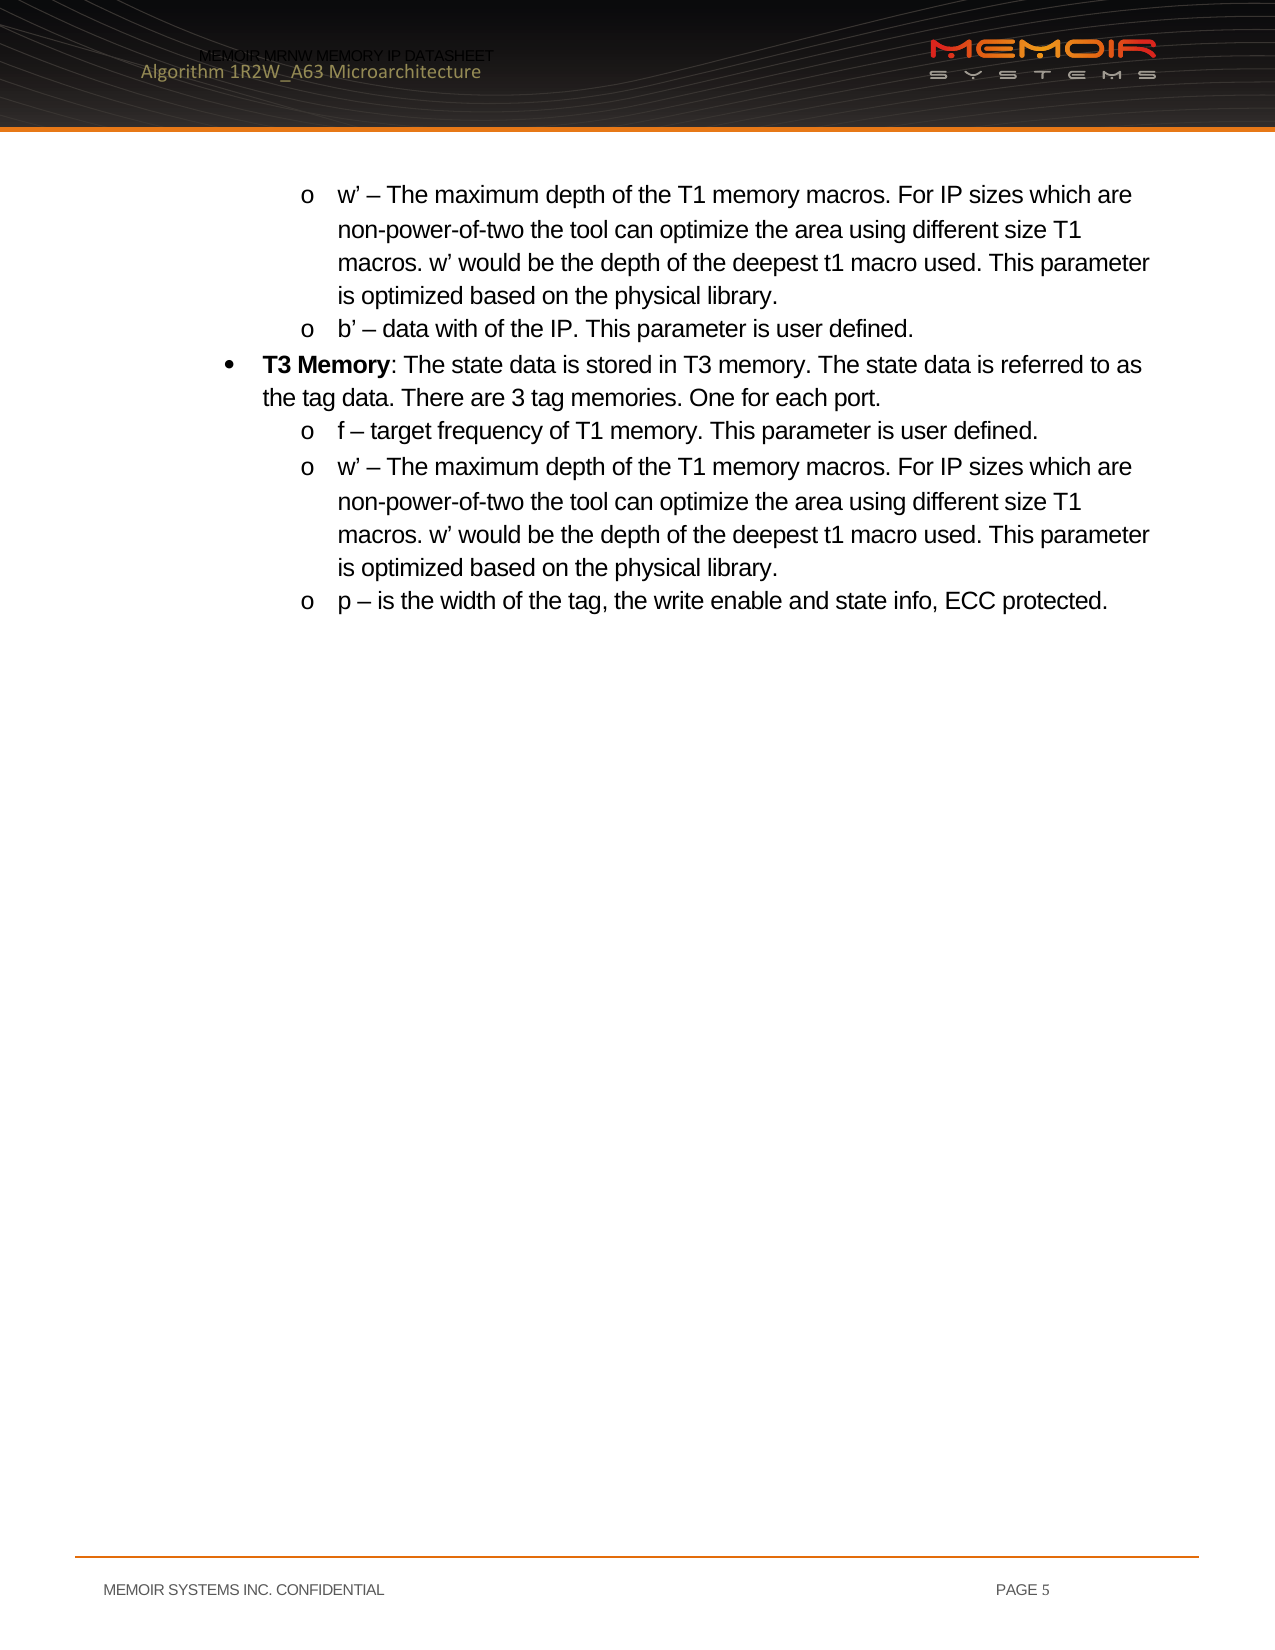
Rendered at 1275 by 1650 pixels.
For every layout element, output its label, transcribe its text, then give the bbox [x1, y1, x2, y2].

list p – is the width of the tag, the write enable and state info, ECC protected. [300, 586, 1171, 617]
list w’ – The maximum depth of the T1 memory macros. For IP sizes which are non-power-of-two the tool can optimize the area using different size T1 macros. w’ would be the depth of the deepest t1 macro used. This parameter is optimized based on the physical library. [300, 451, 1171, 581]
list f – target frequency of T1 memory. This parameter is user defined. [300, 416, 1171, 447]
list w’ – The maximum depth of the T1 memory macros. For IP sizes which are non-power-of-two the tool can optimize the area using different size T1 macros. w’ would be the depth of the deepest t1 macro used. This parameter is optimized based on the physical library. [300, 180, 1171, 310]
list T3 Memory: The state data is stored in T3 memory. The state data is referred to as the tag data. There are 3 tag memories. One for each port. [225, 350, 1171, 412]
list b’ – data with of the IP. This parameter is user defined. [300, 314, 1171, 345]
